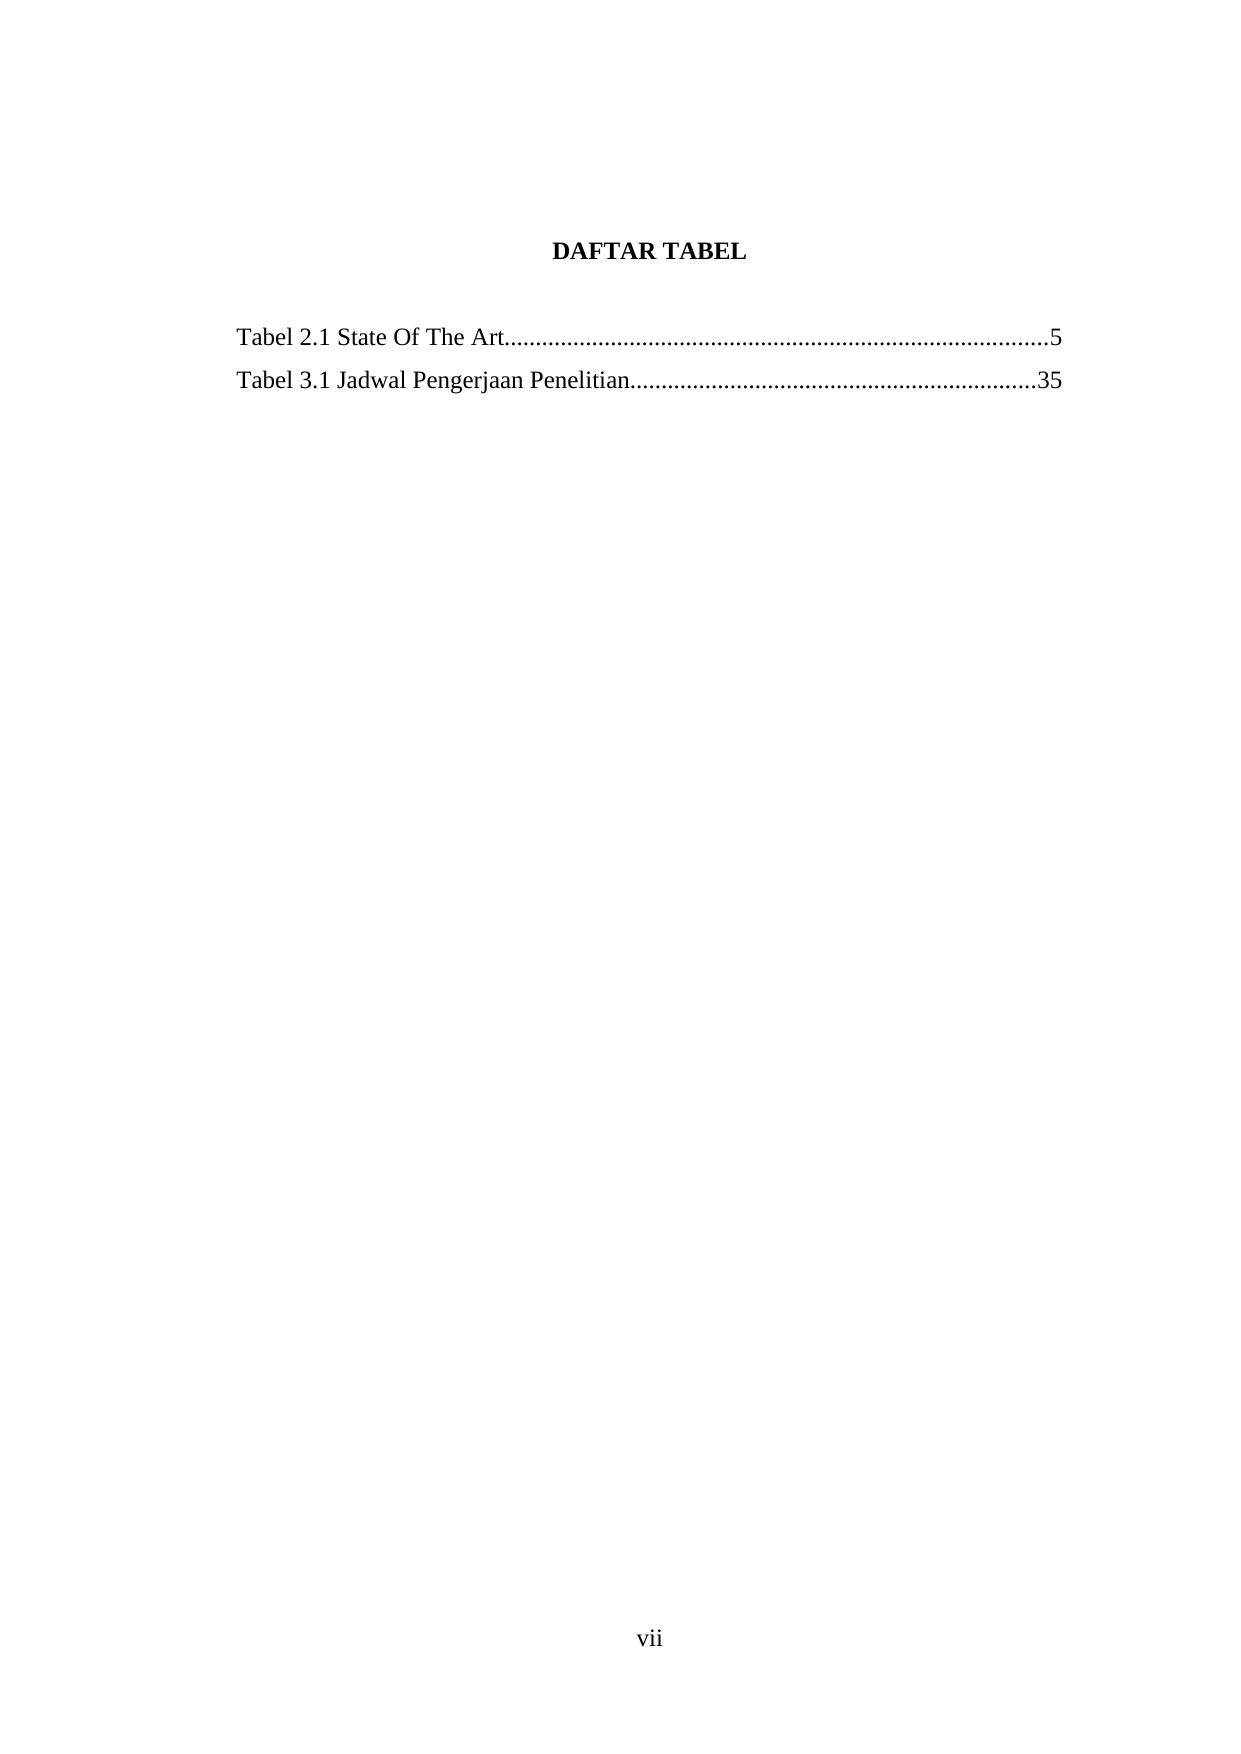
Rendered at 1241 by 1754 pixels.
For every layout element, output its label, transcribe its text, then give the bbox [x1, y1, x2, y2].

subtitle DAFTAR TABEL [236, 236, 1063, 265]
text Tabel 2.1 State Of The Art 5 [236, 322, 1063, 351]
text Tabel 3.1 Jadwal Pengerjaan Penelitian 35 [236, 366, 1063, 394]
